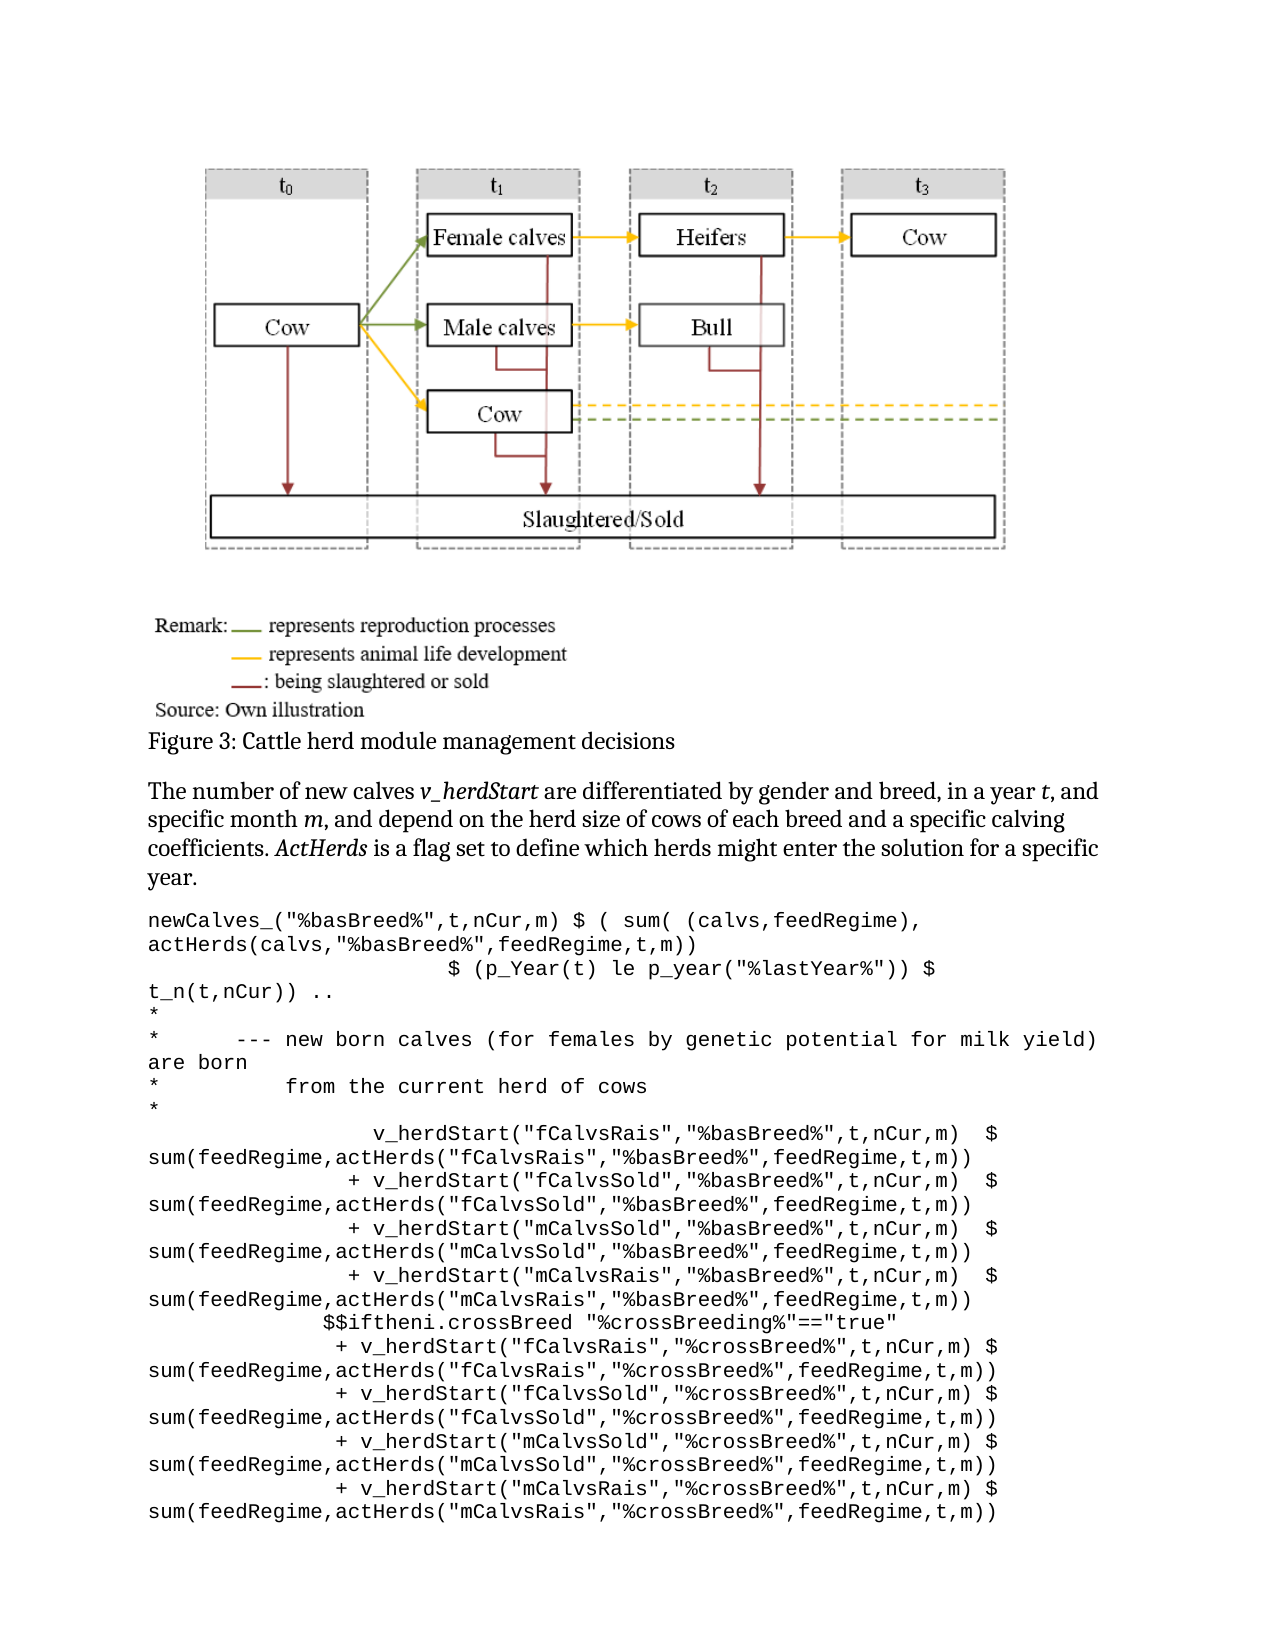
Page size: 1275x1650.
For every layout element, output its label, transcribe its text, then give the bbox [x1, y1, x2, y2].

picture [147, 147, 1023, 727]
text Figure 3: Cattle herd module management decisions [148, 727, 1127, 756]
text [148, 910, 1127, 1525]
text The number of new calves v_herdStart are differentiated by gender and breed, in a year t, and specific month m, and depend on the herd size of cows of each breed and a specific calving coefficients. ActHerds is a flag set to define which herds might enter the solution for a specific year. [148, 777, 1127, 892]
